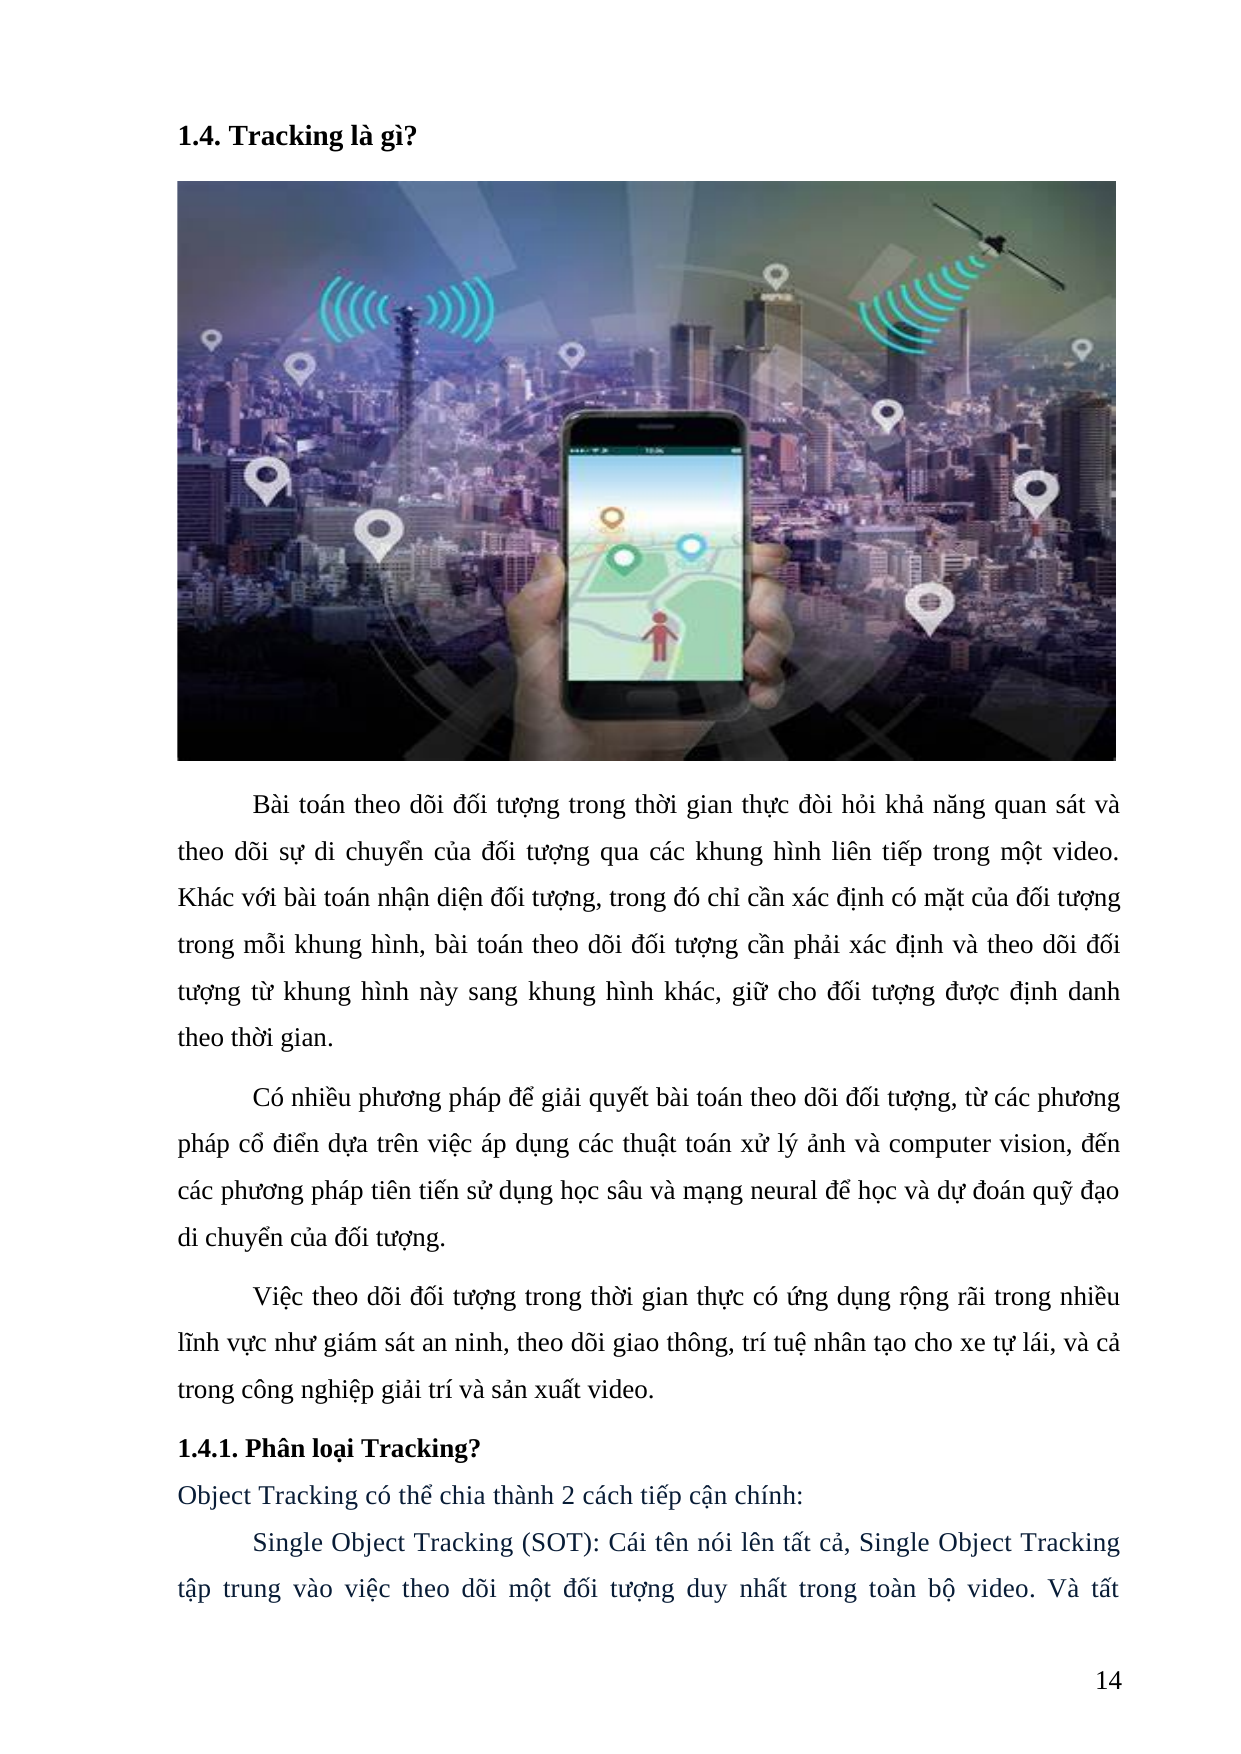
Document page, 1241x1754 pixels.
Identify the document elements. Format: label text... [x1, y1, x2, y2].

text Object Tracking có thể chia thành 2 cách tiếp cận chính: [177, 1479, 1122, 1510]
text Việc theo dõi đối tượng trong thời gian thực có ứng dụng rộng rãi trong nhiều lĩnh vực như giám sát an ninh, theo dõi giao thông, trí tuệ nhân tạo cho xe tự lái, và cả trong công nghiệp giải trí và sản xuất video. [177, 1280, 1122, 1404]
text Có nhiều phương pháp để giải quyết bài toán theo dõi đối tượng, từ các phương pháp cổ điển dựa trên việc áp dụng các thuật toán xử lý ảnh và computer vision, đến các phương pháp tiên tiến sử dụng học sâu và mạng neural để học và dự đoán quỹ đạo di chuyển của đối tượng. [177, 1081, 1122, 1252]
text Bài toán theo dõi đối tượng trong thời gian thực đòi hỏi khả năng quan sát và theo dõi sự di chuyển của đối tượng qua các khung hình liên tiếp trong một video. Khác với bài toán nhận diện đối tượng, trong đó chỉ cần xác định có mặt của đối tượng trong mỗi khung hình, bài toán theo dõi đối tượng cần phải xác định và theo dõi đối tượng từ khung hình này sang khung hình khác, giữ cho đối tượng được định danh theo thời gian. [177, 788, 1122, 1053]
subtitle 1.4.1. Phân loại Tracking? [177, 1432, 1122, 1463]
subtitle 1.4. Tracking là gì? [177, 118, 1122, 152]
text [177, 1526, 1122, 1603]
picture [177, 181, 1116, 761]
